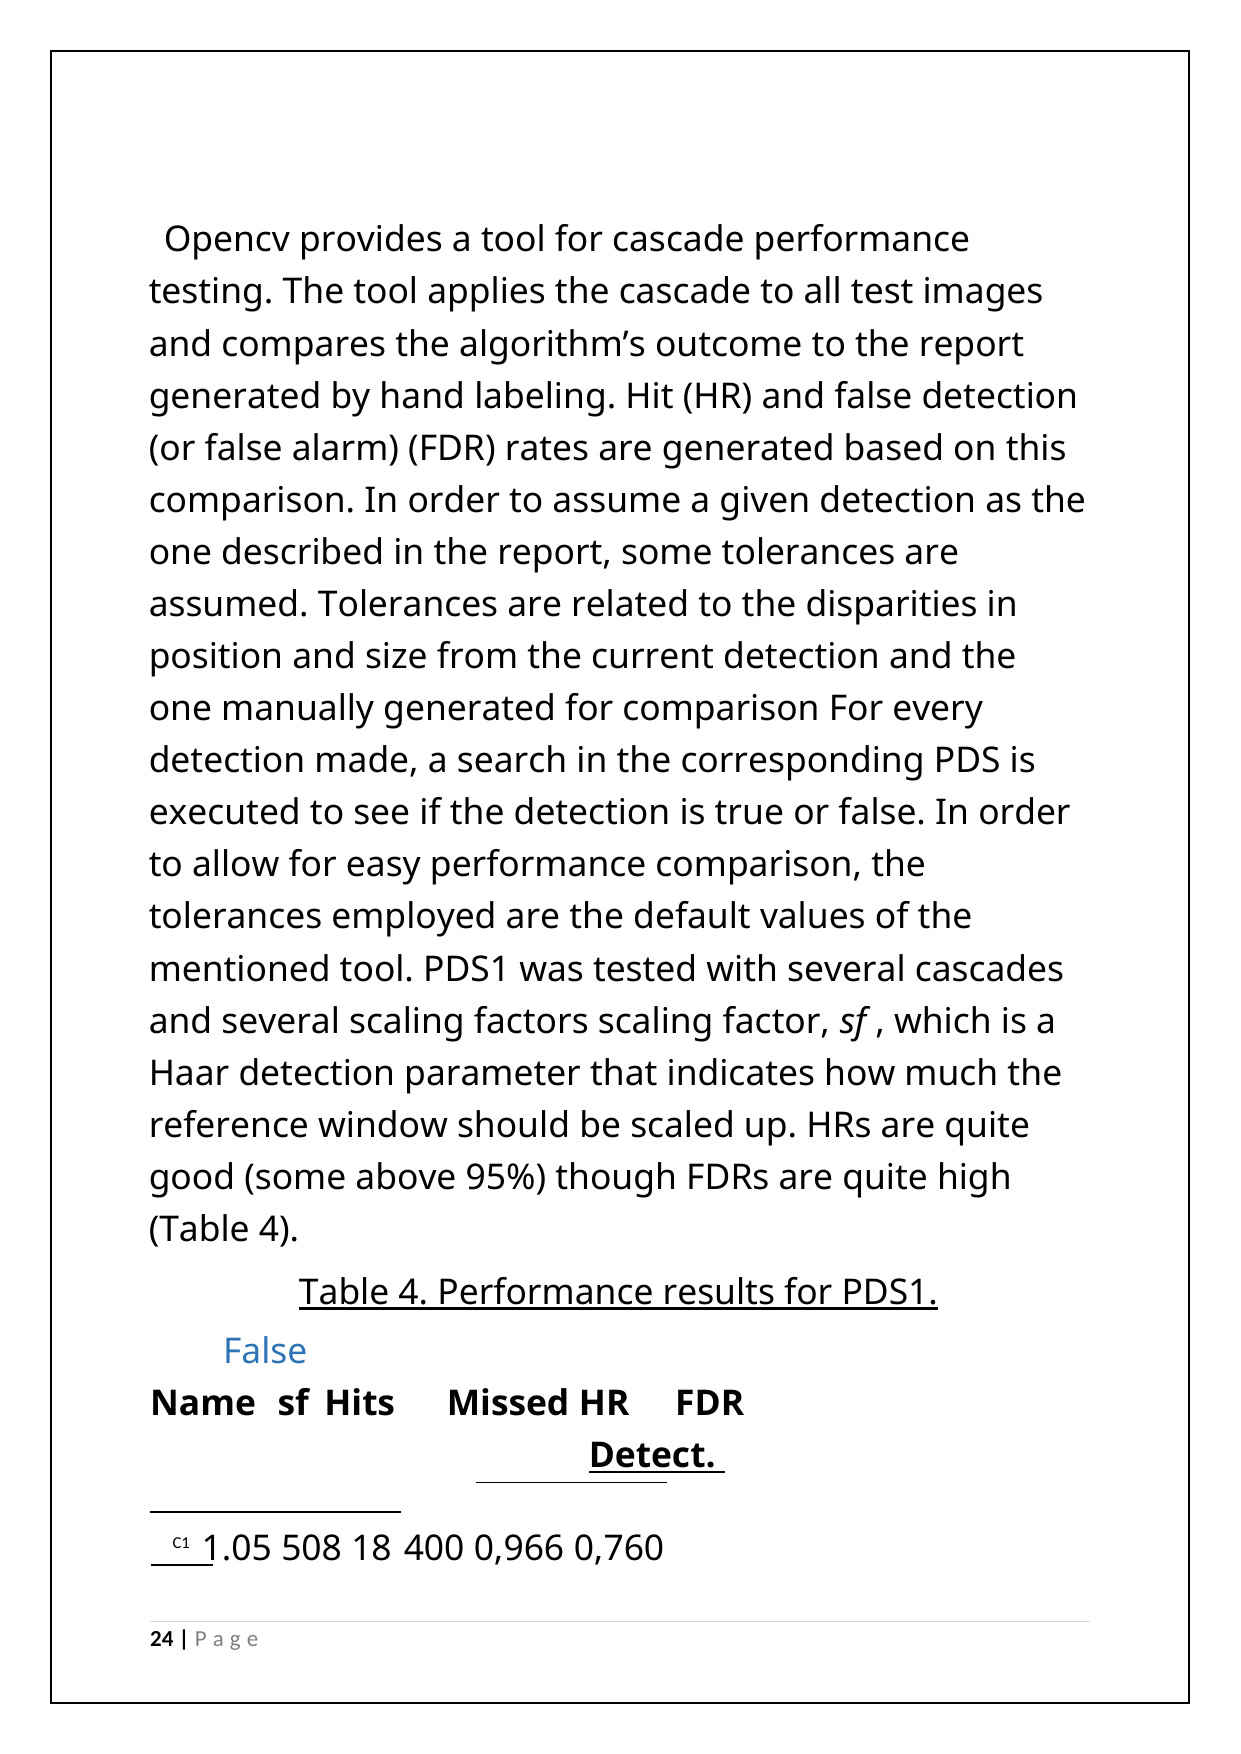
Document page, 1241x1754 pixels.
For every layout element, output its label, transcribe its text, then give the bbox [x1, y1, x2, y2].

text 1.05 508 18 400 0,966 0,760 [150, 1523, 1090, 1571]
text Detect. [221, 1430, 1082, 1478]
text Table 4. Performance results for PDS1. [151, 1266, 1086, 1314]
text Name sf Hits Missed HR FDR [150, 1378, 1090, 1426]
text Opencv provides a tool for cascade performance testing. The tool applies the cascade to all test images and compares the algorithm’s outcome to the report generated by hand labeling. Hit (HR) and false detection (or false alarm) (FDR) rates are generated based on this comparison. In order to assume a given detection as the one described in the report, some tolerances are assumed. Tolerances are related to the disparities in position and size from the current detection and the one manually generated for comparison For every detection made, a search in the corresponding PDS is executed to see if the detection is true or false. In order to allow for easy performance comparison, the tolerances employed are the default values of the mentioned tool. PDS1 was tested with several cascades and several scaling factors scaling factor, sf , which is a Haar detection parameter that indicates how much the reference window should be scaled up. HRs are quite good (some above 95%) though FDRs are quite high (Table 4). [148, 214, 1086, 1252]
subtitle False [223, 1326, 1081, 1374]
